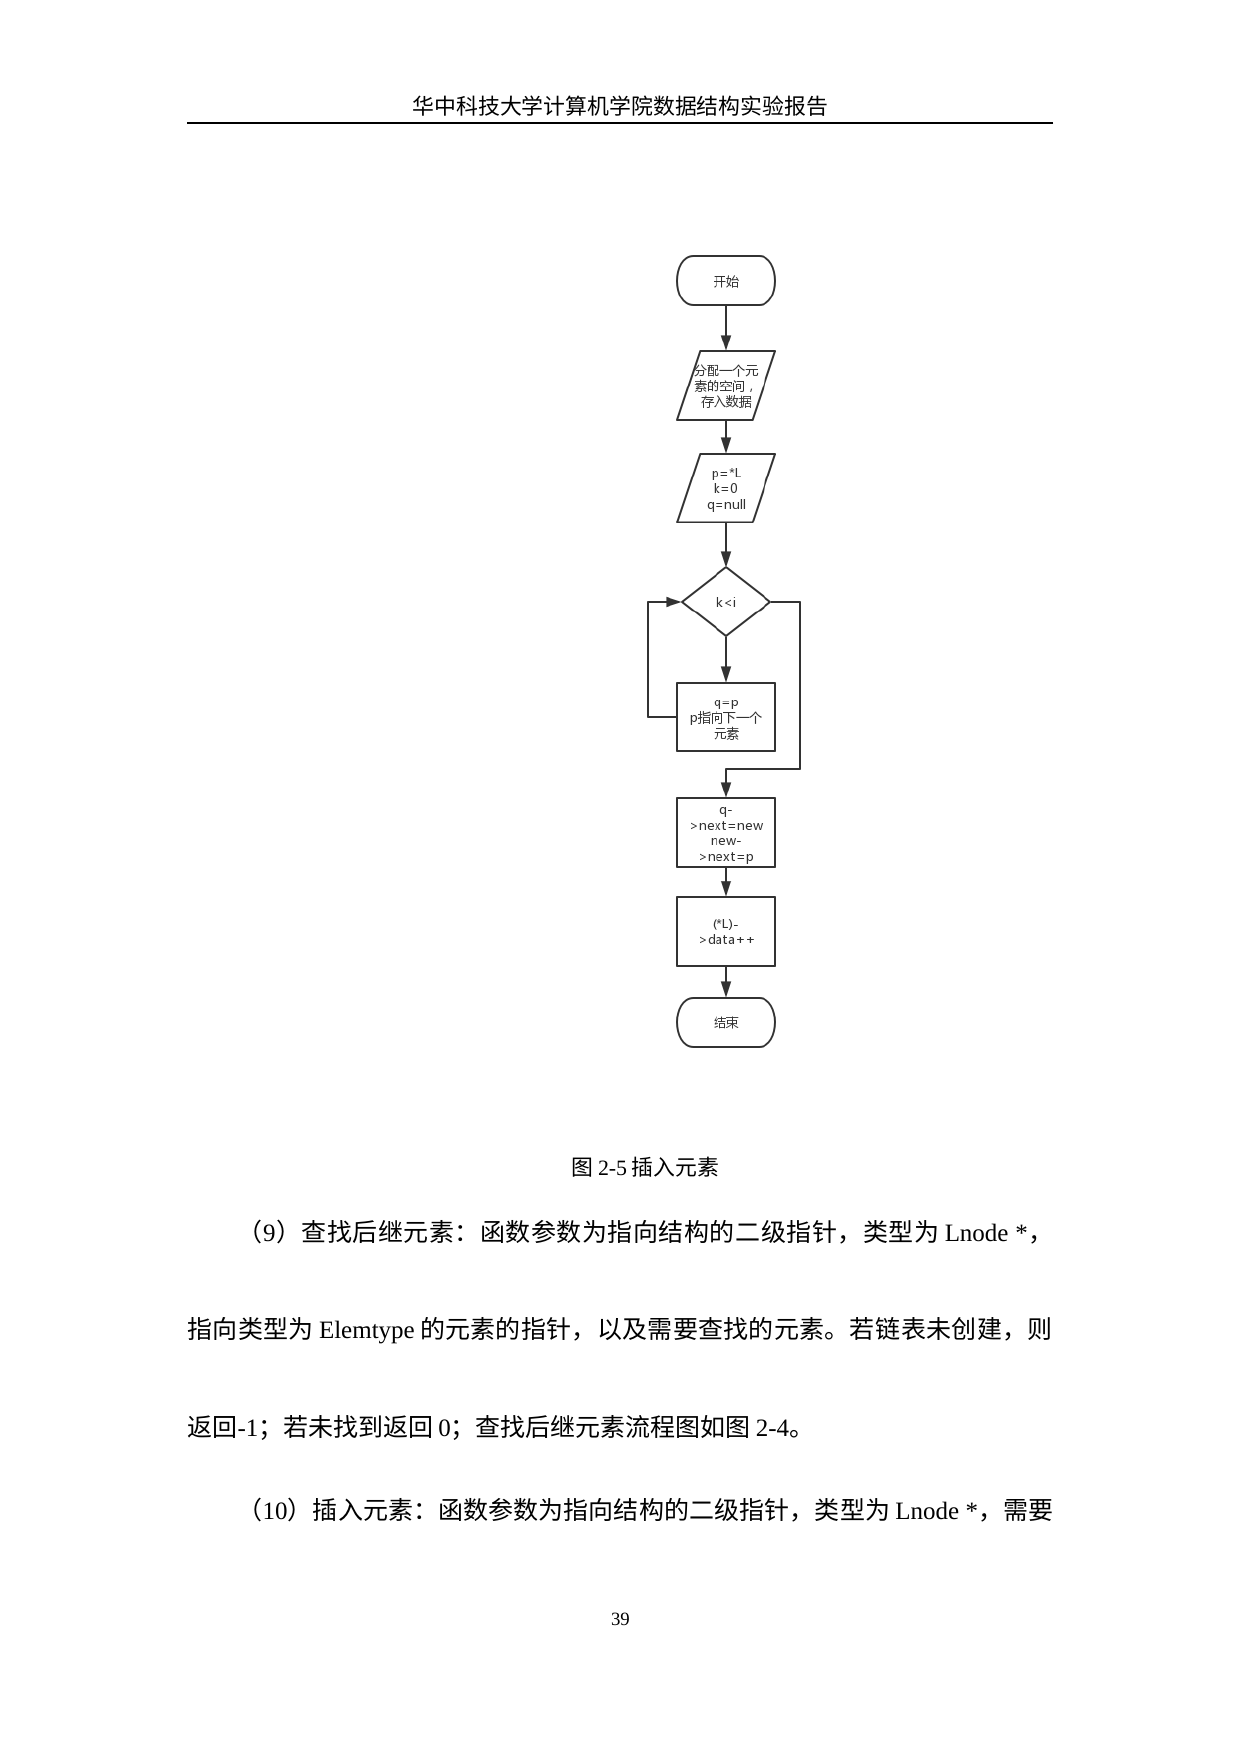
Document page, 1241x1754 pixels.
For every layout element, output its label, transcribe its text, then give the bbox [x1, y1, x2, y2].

text 图2-5插入元素 [187, 1149, 1053, 1182]
picture [431, 162, 859, 1107]
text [187, 1476, 1053, 1541]
text （9）查找后继元素：函数参数为指向结构的二级指针，类型为Lnode *，指向类型为Elemtype的元素的指针，以及需要查找的元素。若链表未创建，则返回-1；若未找到返回0；查找后继元素流程图如图2-4。 [187, 1198, 1053, 1458]
